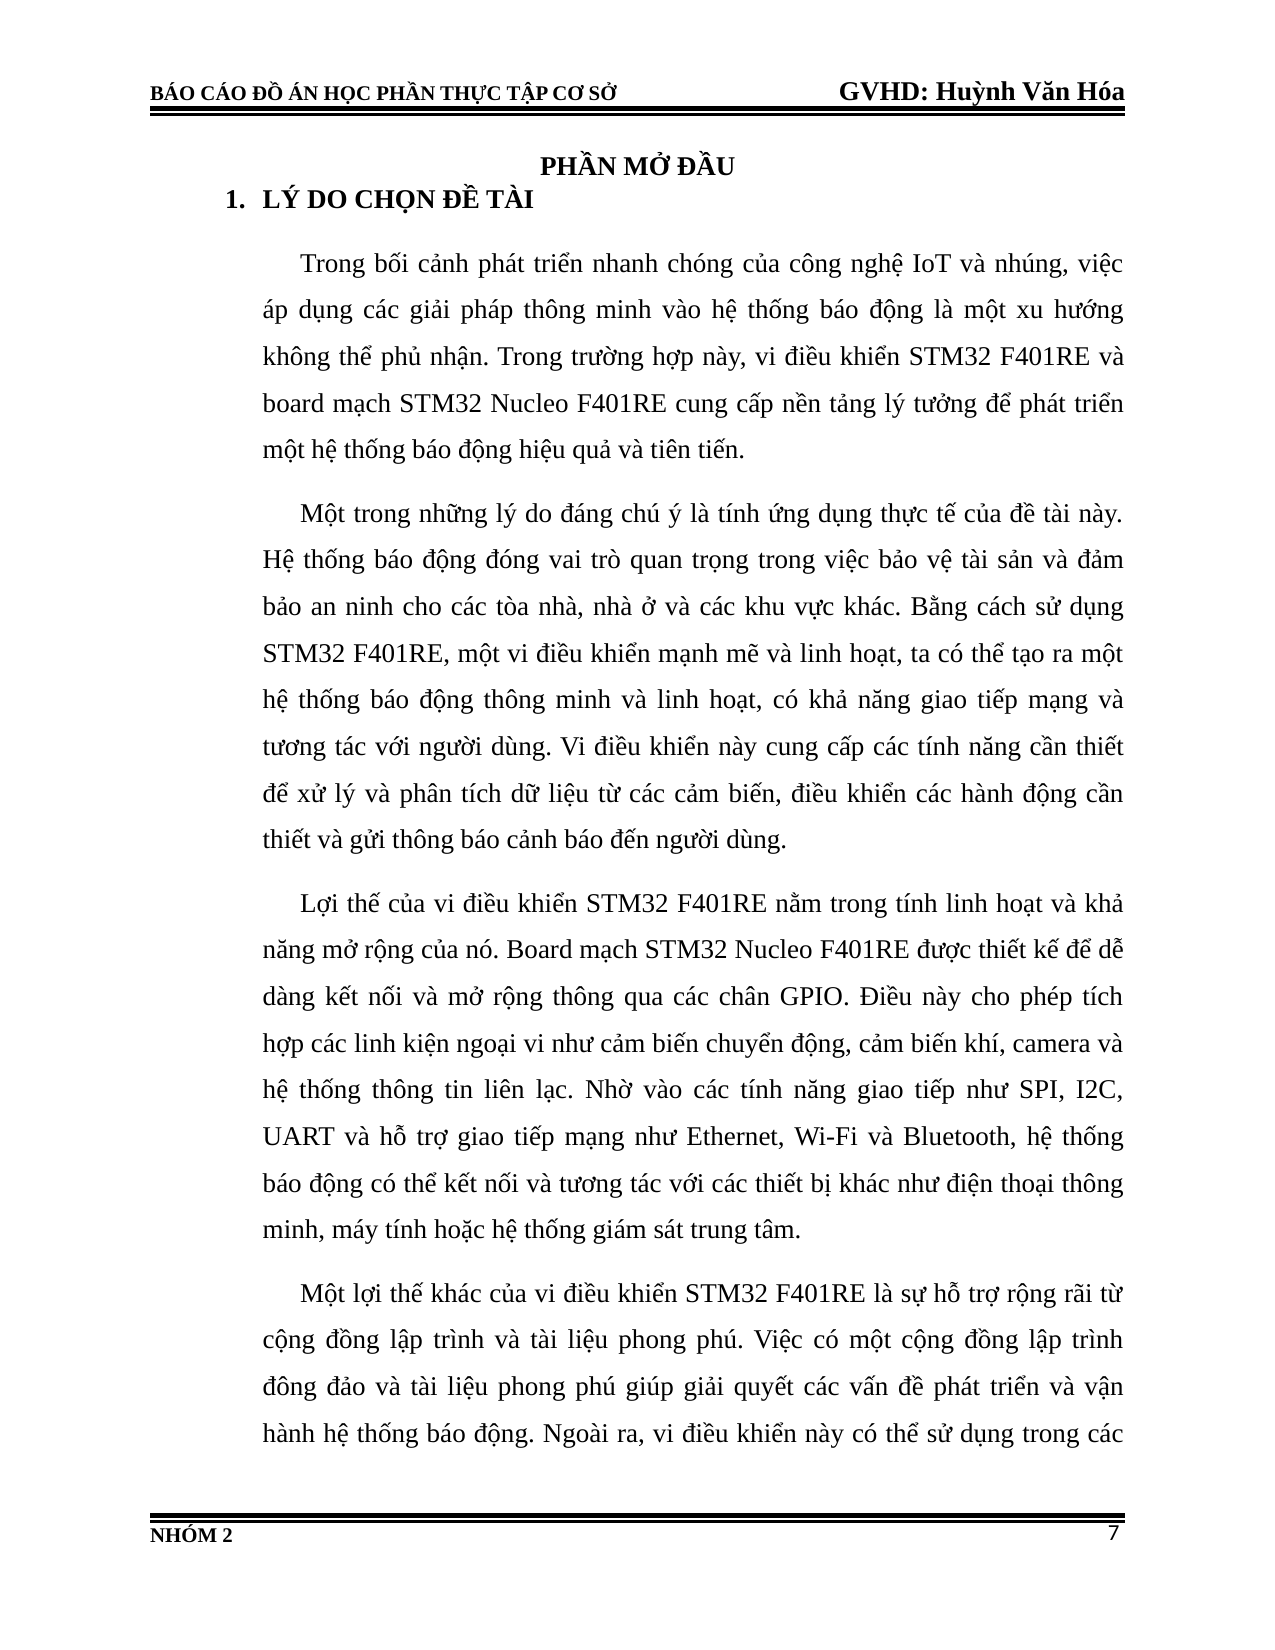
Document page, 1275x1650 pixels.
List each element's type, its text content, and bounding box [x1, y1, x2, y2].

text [262, 1277, 1125, 1448]
subtitle PHẦN MỞ ĐẦU [150, 150, 1125, 181]
text Lợi thế của vi điều khiển STM32 F401RE nằm trong tính linh hoạt và khả năng mở rộng của nó. Board mạch STM32 Nucleo F401RE được thiết kế để dễ dàng kết nối và mở rộng thông qua các chân GPIO. Điều này cho phép tích hợp các linh kiện ngoại vi như cảm biến chuyển động, cảm biến khí, camera và hệ thống thông tin liên lạc. Nhờ vào các tính năng giao tiếp như SPI, I2C, UART và hỗ trợ giao tiếp mạng như Ethernet, Wi-Fi và Bluetooth, hệ thống báo động có thể kết nối và tương tác với các thiết bị khác như điện thoại thông minh, máy tính hoặc hệ thống giám sát trung tâm. [262, 887, 1125, 1245]
text Trong bối cảnh phát triển nhanh chóng của công nghệ IoT và nhúng, việc áp dụng các giải pháp thông minh vào hệ thống báo động là một xu hướng không thể phủ nhận. Trong trường hợp này, vi điều khiển STM32 F401RE và board mạch STM32 Nucleo F401RE cung cấp nền tảng lý tưởng để phát triển một hệ thống báo động hiệu quả và tiên tiến. [262, 247, 1125, 465]
list LÝ DO CHỌN ĐỀ TÀI [225, 183, 1125, 215]
text Một trong những lý do đáng chú ý là tính ứng dụng thực tế của đề tài này. Hệ thống báo động đóng vai trò quan trọng trong việc bảo vệ tài sản và đảm bảo an ninh cho các tòa nhà, nhà ở và các khu vực khác. Bằng cách sử dụng STM32 F401RE, một vi điều khiển mạnh mẽ và linh hoạt, ta có thể tạo ra một hệ thống báo động thông minh và linh hoạt, có khả năng giao tiếp mạng và tương tác với người dùng. Vi điều khiển này cung cấp các tính năng cần thiết để xử lý và phân tích dữ liệu từ các cảm biến, điều khiển các hành động cần thiết và gửi thông báo cảnh báo đến người dùng. [262, 497, 1125, 855]
